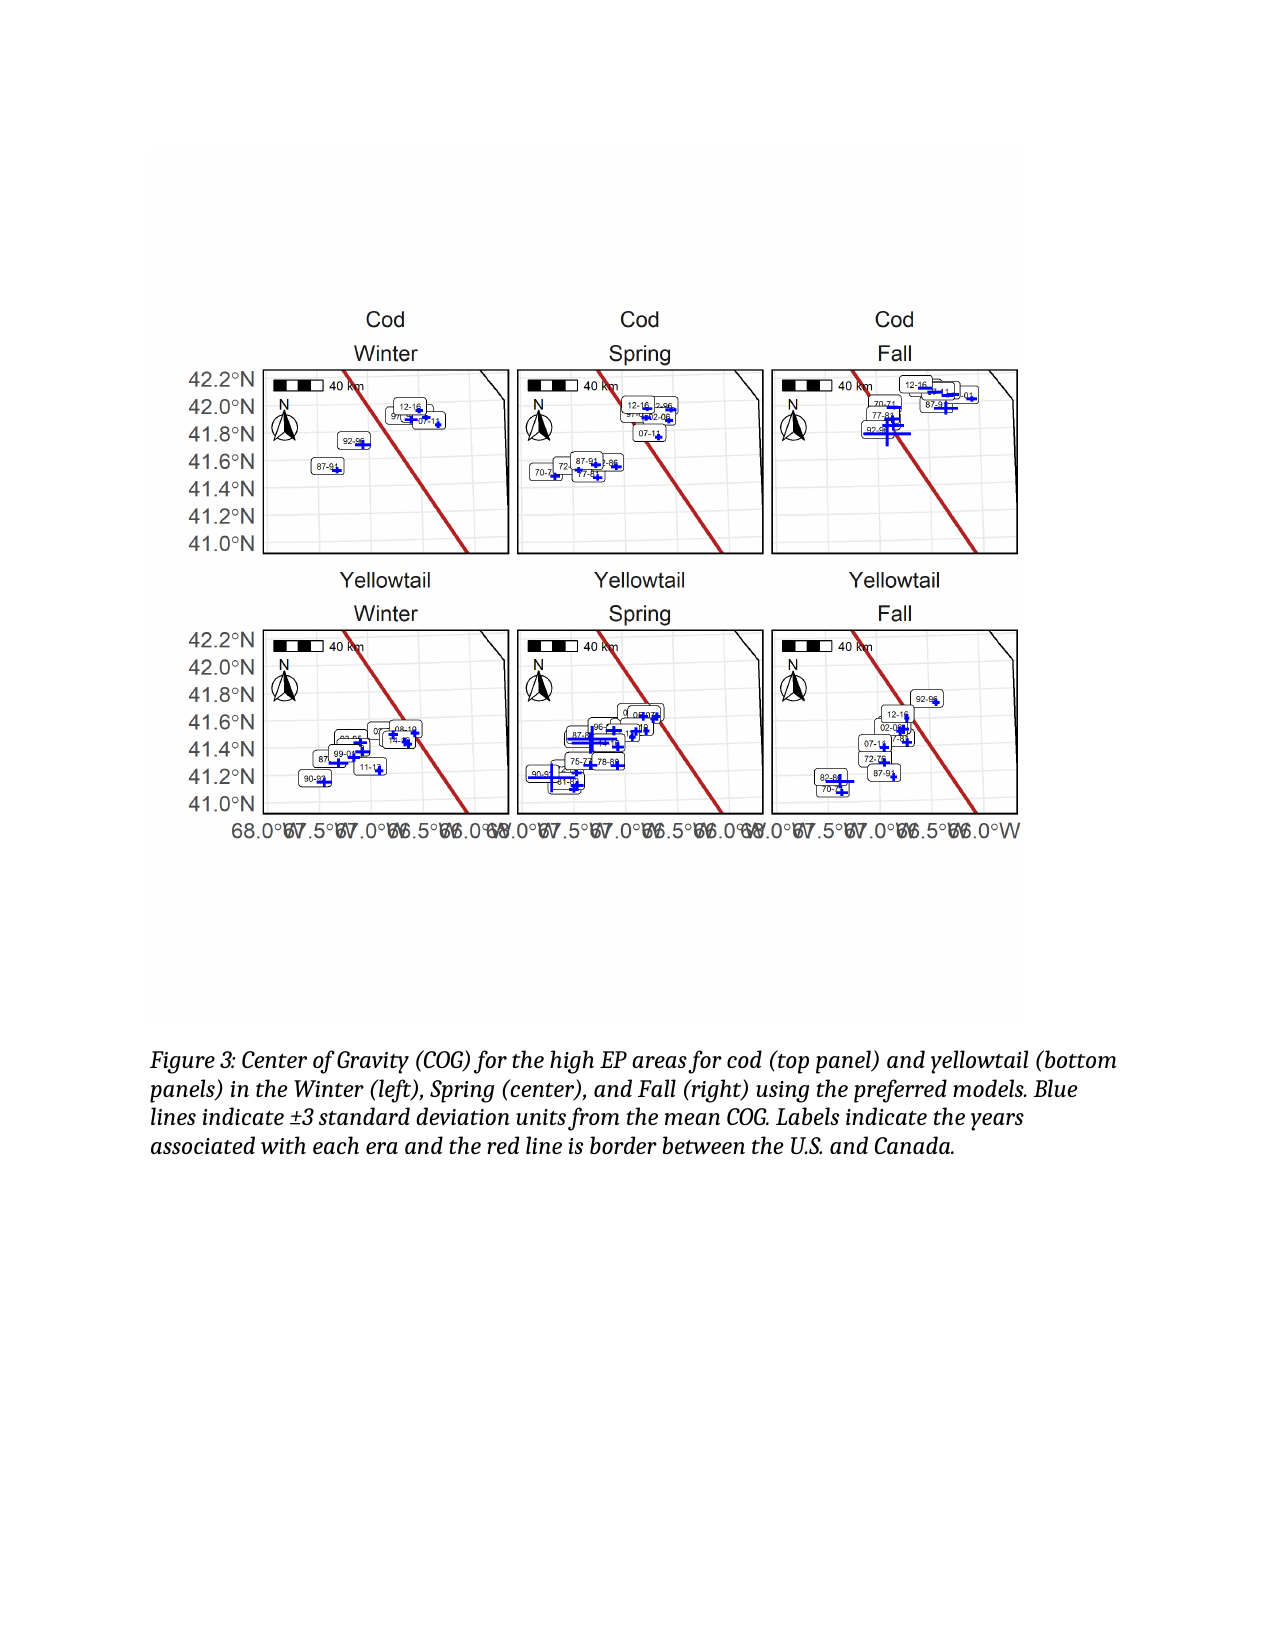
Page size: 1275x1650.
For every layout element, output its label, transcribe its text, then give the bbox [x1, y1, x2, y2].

text Figure 3: Center of Gravity (COG) for the high EP areas for cod (top panel) and yellowtail (bottom panels) in the Winter (left), Spring (center), and Fall (right) using the preferred models. Blue lines indicate ±3 standard deviation units from the mean COG. Labels indicate the years associated with each era and the red line is border between the U.S. and Canada. [150, 1046, 1125, 1161]
picture [150, 150, 1025, 1025]
